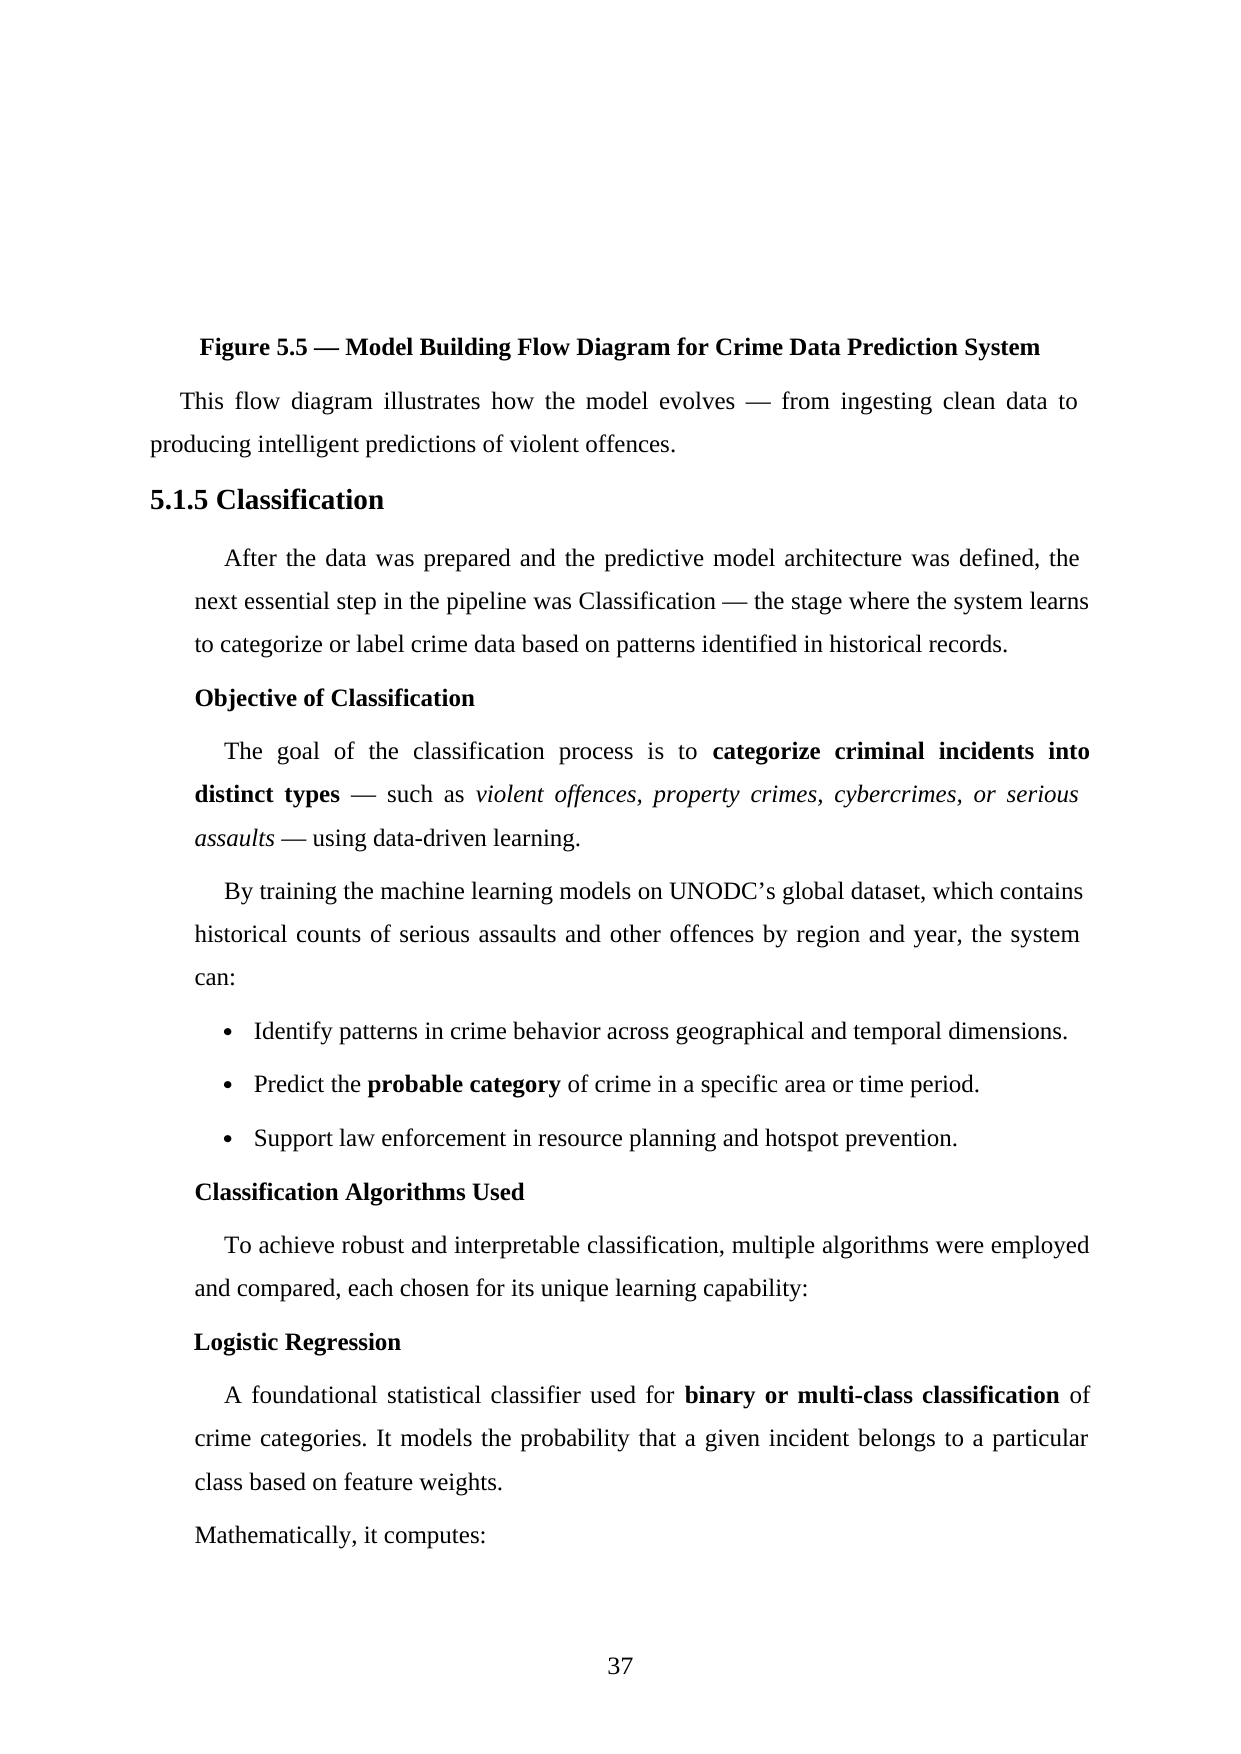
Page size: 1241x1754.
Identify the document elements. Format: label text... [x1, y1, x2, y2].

text This flow diagram illustrates how the model evolves — from ingesting clean data to producing intelligent predictions of violent offences. [150, 386, 1090, 458]
text The goal of the classification process is to categorize criminal incidents into distinct types — such as violent offences, property crimes, cybercrimes, or serious assaults — using data-driven learning. [194, 736, 1090, 851]
text 5.1.5 Classification [150, 482, 1090, 516]
text Classification Algorithms Used [194, 1177, 1090, 1205]
text By training the machine learning models on UNODC’s global dataset, which contains historical counts of serious assaults and other offences by region and year, the system can: [194, 876, 1090, 991]
text A foundational statistical classifier used for binary or multi-class classification of crime categories. It models the probability that a given incident belongs to a particular class based on feature weights. [194, 1380, 1090, 1495]
list Identify patterns in crime behavior across geographical and temporal dimensions. [224, 1016, 1090, 1045]
list Predict the probable category of crime in a specific area or time period. [224, 1069, 1090, 1098]
list Support law enforcement in resource planning and hotspot prevention. [224, 1123, 1090, 1152]
text Logistic Regression [194, 1327, 1090, 1356]
text Figure 5.5 — Model Building Flow Diagram for Crime Data Prediction System [150, 332, 1090, 361]
text After the data was prepared and the predictive model architecture was defined, the next essential step in the pipeline was Classification — the stage where the system learns to categorize or label crime data based on patterns identified in historical records. [194, 543, 1090, 658]
text Objective of Classification [194, 683, 1090, 712]
text To achieve robust and interpretable classification, multiple algorithms were employed and compared, each chosen for its unique learning capability: [194, 1230, 1090, 1302]
text Mathematically, it computes: [194, 1520, 1090, 1549]
